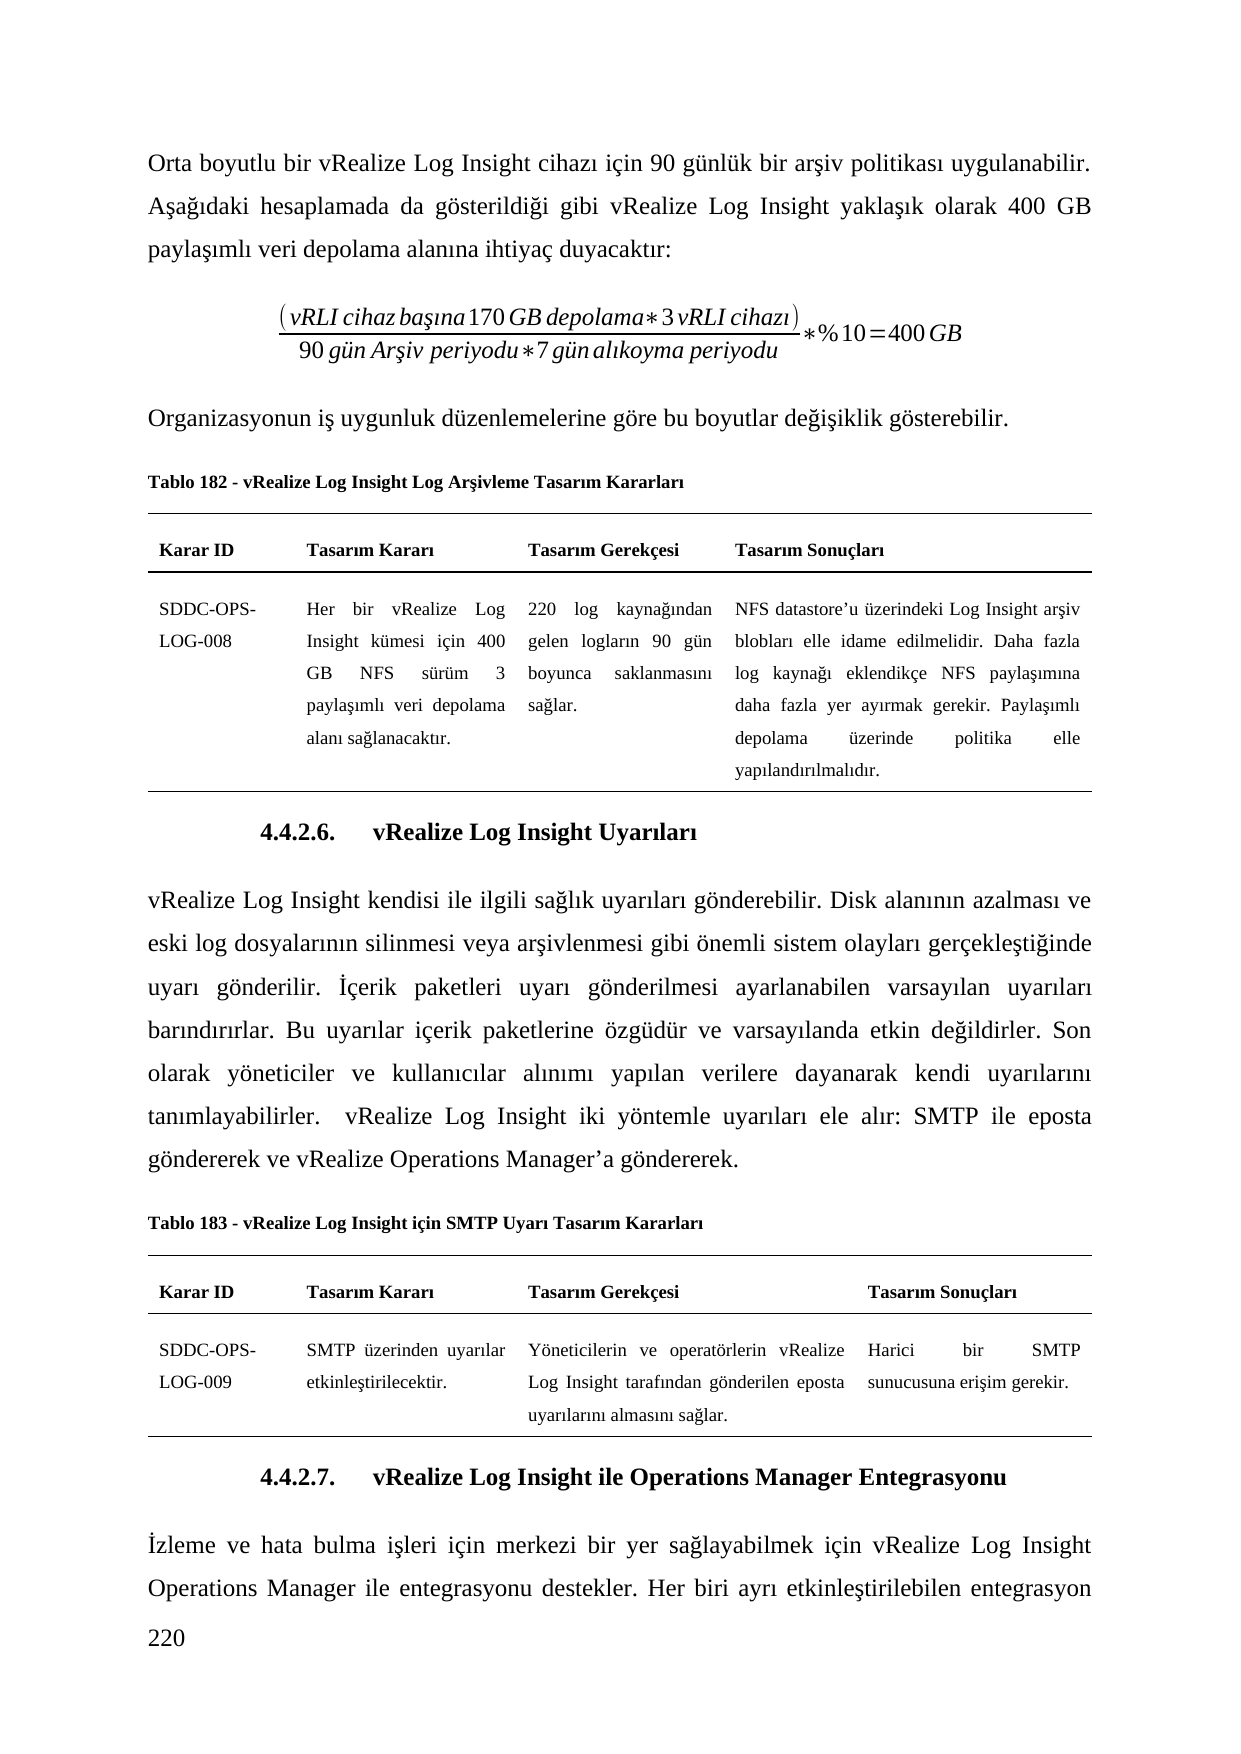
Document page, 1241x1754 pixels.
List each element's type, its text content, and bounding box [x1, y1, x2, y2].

text vRealize Log Insight kendisi ile ilgili sağlık uyarıları gönderebilir. Disk alanının azalması ve eski log dosyalarının silinmesi veya arşivlenmesi gibi önemli sistem olayları gerçekleştiğinde uyarı gönderilir. İçerik paketleri uyarı gönderilmesi ayarlanabilen varsayılan uyarıları barındırırlar. Bu uyarılar içerik paketlerine özgüdür ve varsayılanda etkin değildirler. Son olarak yöneticiler ve kullanıcılar alınımı yapılan verilere dayanarak kendi uyarılarını tanımlayabilirler. vRealize Log Insight iki yöntemle uyarıları ele alır: SMTP ile eposta göndererek ve vRealize Operations Manager’a göndererek. [148, 885, 1093, 1173]
list vRealize Log Insight Uyarıları [260, 817, 1093, 846]
list vRealize Log Insight ile Operations Manager Entegrasyonu [260, 1462, 1093, 1491]
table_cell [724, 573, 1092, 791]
text Organizasyonun iş uygunluk düzenlemelerine göre bu boyutlar değişiklik gösterebilir. [148, 403, 1093, 431]
text Tablo 182 - vRealize Log Insight Log Arşivleme Tasarım Kararları [148, 471, 1093, 492]
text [148, 1530, 1093, 1602]
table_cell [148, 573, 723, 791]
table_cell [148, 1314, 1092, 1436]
text Orta boyutlu bir vRealize Log Insight cihazı için 90 günlük bir arşiv politikası uygulanabilir. Aşağıdaki hesaplamada da gösterildiği gibi vRealize Log Insight yaklaşık olarak 400 GB paylaşımlı veri depolama alanına ihtiyaç duyacaktır: [148, 148, 1093, 263]
text Tablo 183 - vRealize Log Insight için SMTP Uyarı Tasarım Kararları [148, 1212, 1093, 1234]
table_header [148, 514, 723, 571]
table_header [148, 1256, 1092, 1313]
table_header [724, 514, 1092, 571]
